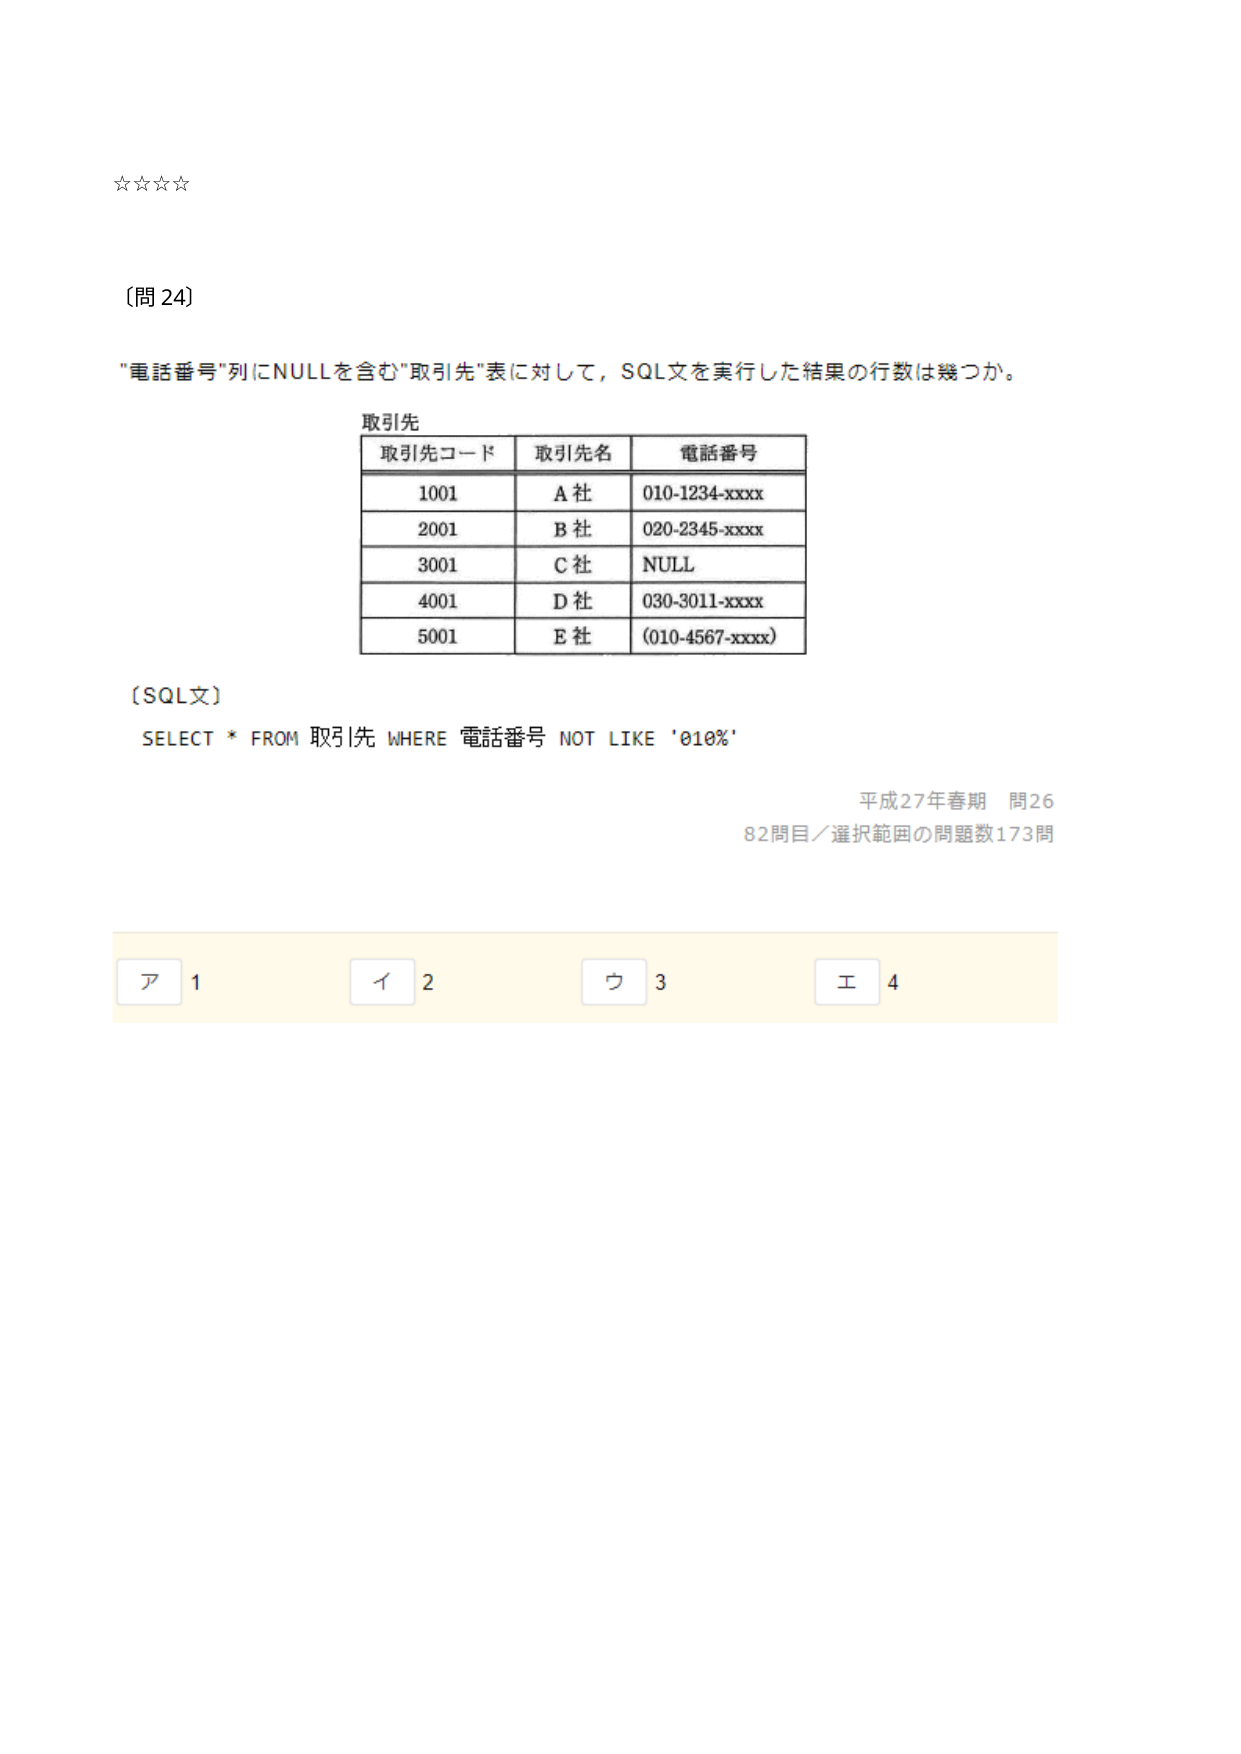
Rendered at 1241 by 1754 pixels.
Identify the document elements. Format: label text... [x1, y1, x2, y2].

text ☆☆☆☆ [112, 164, 1128, 202]
picture [112, 352, 1058, 1023]
text 〔問24〕 [112, 277, 1128, 314]
